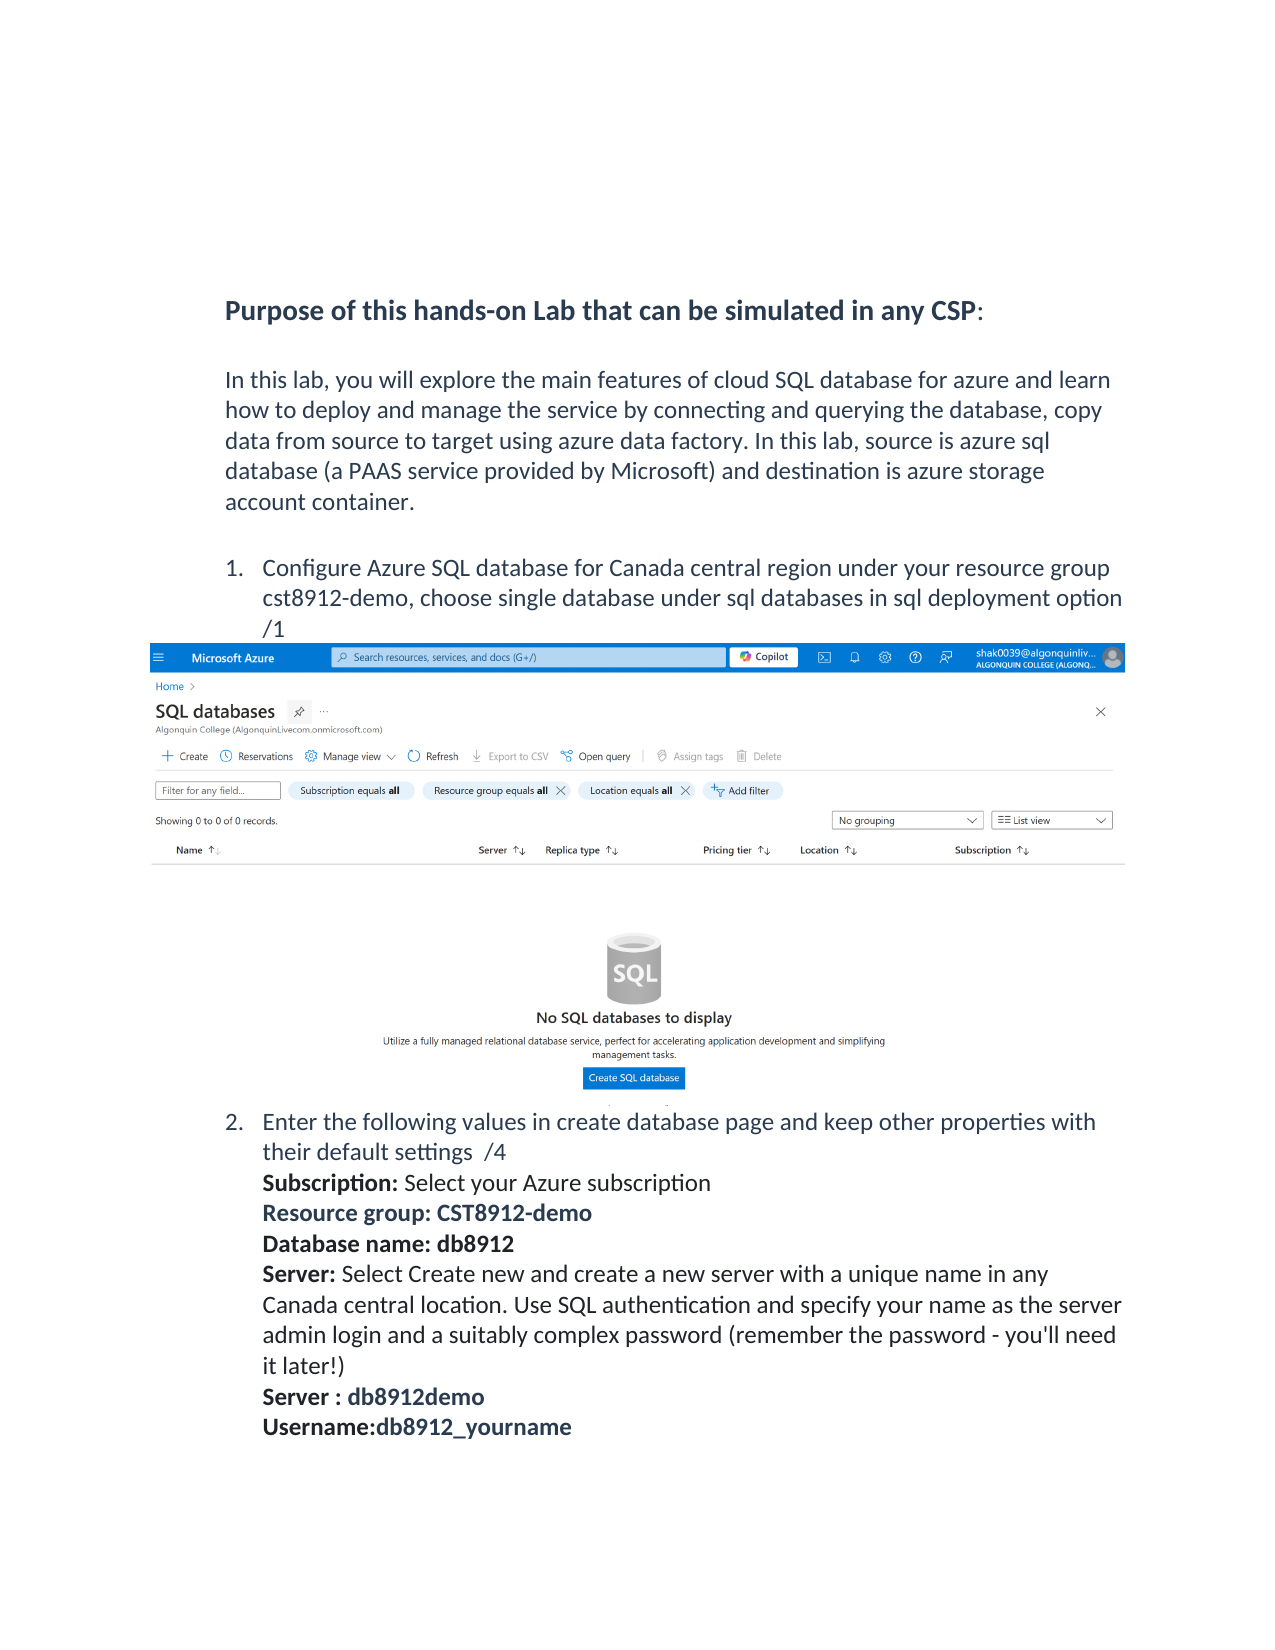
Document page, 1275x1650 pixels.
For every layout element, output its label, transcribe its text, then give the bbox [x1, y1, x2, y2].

text In this lab, you will explore the main features of cloud SQL database for azure and learn how to deploy and manage the service by connecting and querying the database, copy data from source to target using azure data factory. In this lab, source is azure sql database (a PAAS service provided by Microsoft) and destination is azure storage account container. [415, 364, 1125, 516]
text Resource group: CST8912-demo [262, 1198, 1125, 1228]
list Configure Azure SQL database for Canada central region under your resource group cst8912-demo, choose single database under sql databases in sql deployment option /1 [225, 552, 1125, 643]
text Purpose of this hands-on Lab that can be simulated in any CSP: [225, 292, 1125, 328]
text Database name: db8912 [262, 1228, 1125, 1259]
picture [150, 643, 1125, 1106]
text Server: Select Create new and create a new server with a unique name in any Canada central location. Use SQL authentication and specify your name as the server admin login and a suitably complex password (remember the password - you'll need it later!) [262, 1259, 1125, 1381]
text Server : db8912demo [262, 1381, 1125, 1411]
list Enter the following values in create database page and keep other properties with their default settings /4 Subscription: Select your Azure subscription [225, 1106, 1125, 1198]
text Username:db8912_yourname [262, 1411, 1125, 1442]
